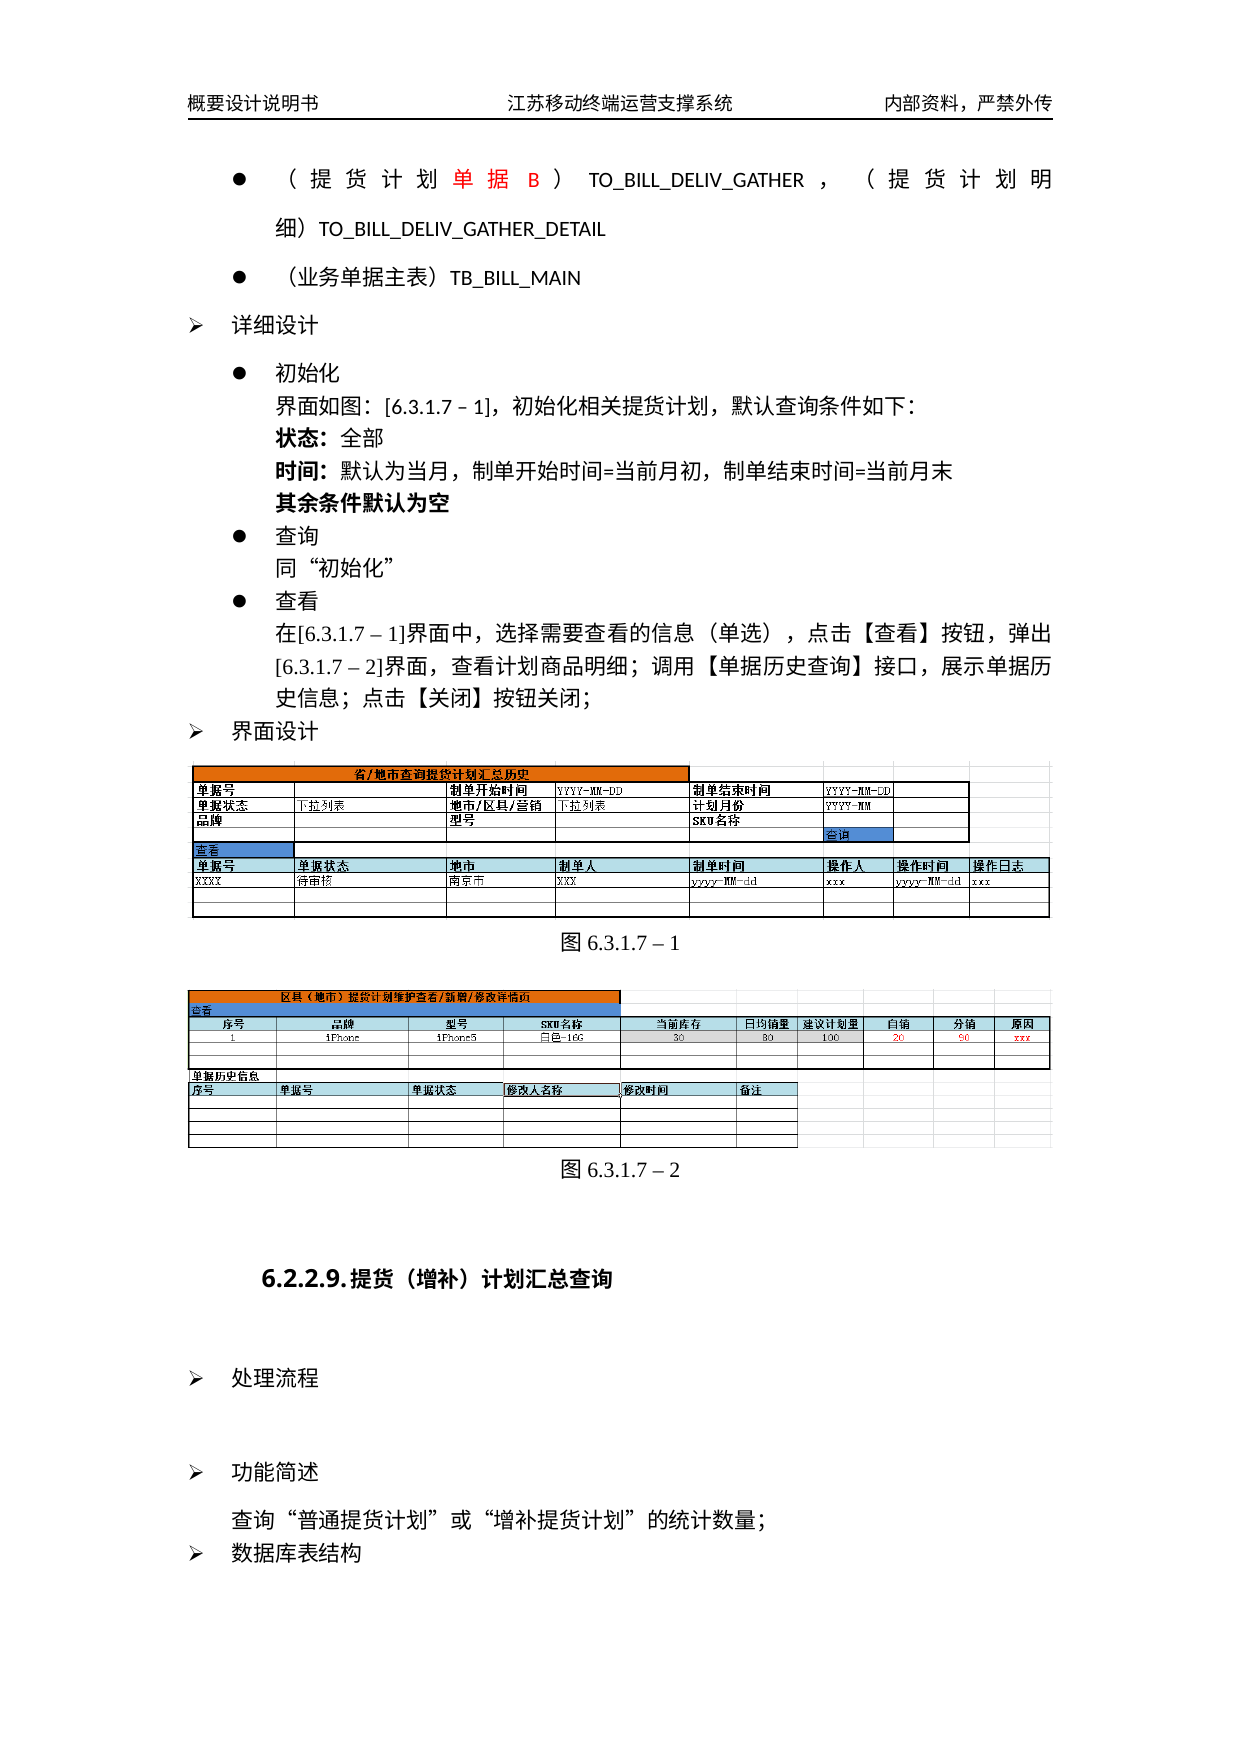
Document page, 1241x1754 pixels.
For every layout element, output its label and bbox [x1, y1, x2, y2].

picture [187, 761, 1053, 920]
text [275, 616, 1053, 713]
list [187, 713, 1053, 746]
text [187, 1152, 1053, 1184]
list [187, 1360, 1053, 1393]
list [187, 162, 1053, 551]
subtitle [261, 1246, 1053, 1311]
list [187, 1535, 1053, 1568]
picture [187, 989, 1053, 1148]
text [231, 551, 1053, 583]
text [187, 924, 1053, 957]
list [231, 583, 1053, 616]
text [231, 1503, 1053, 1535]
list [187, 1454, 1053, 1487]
